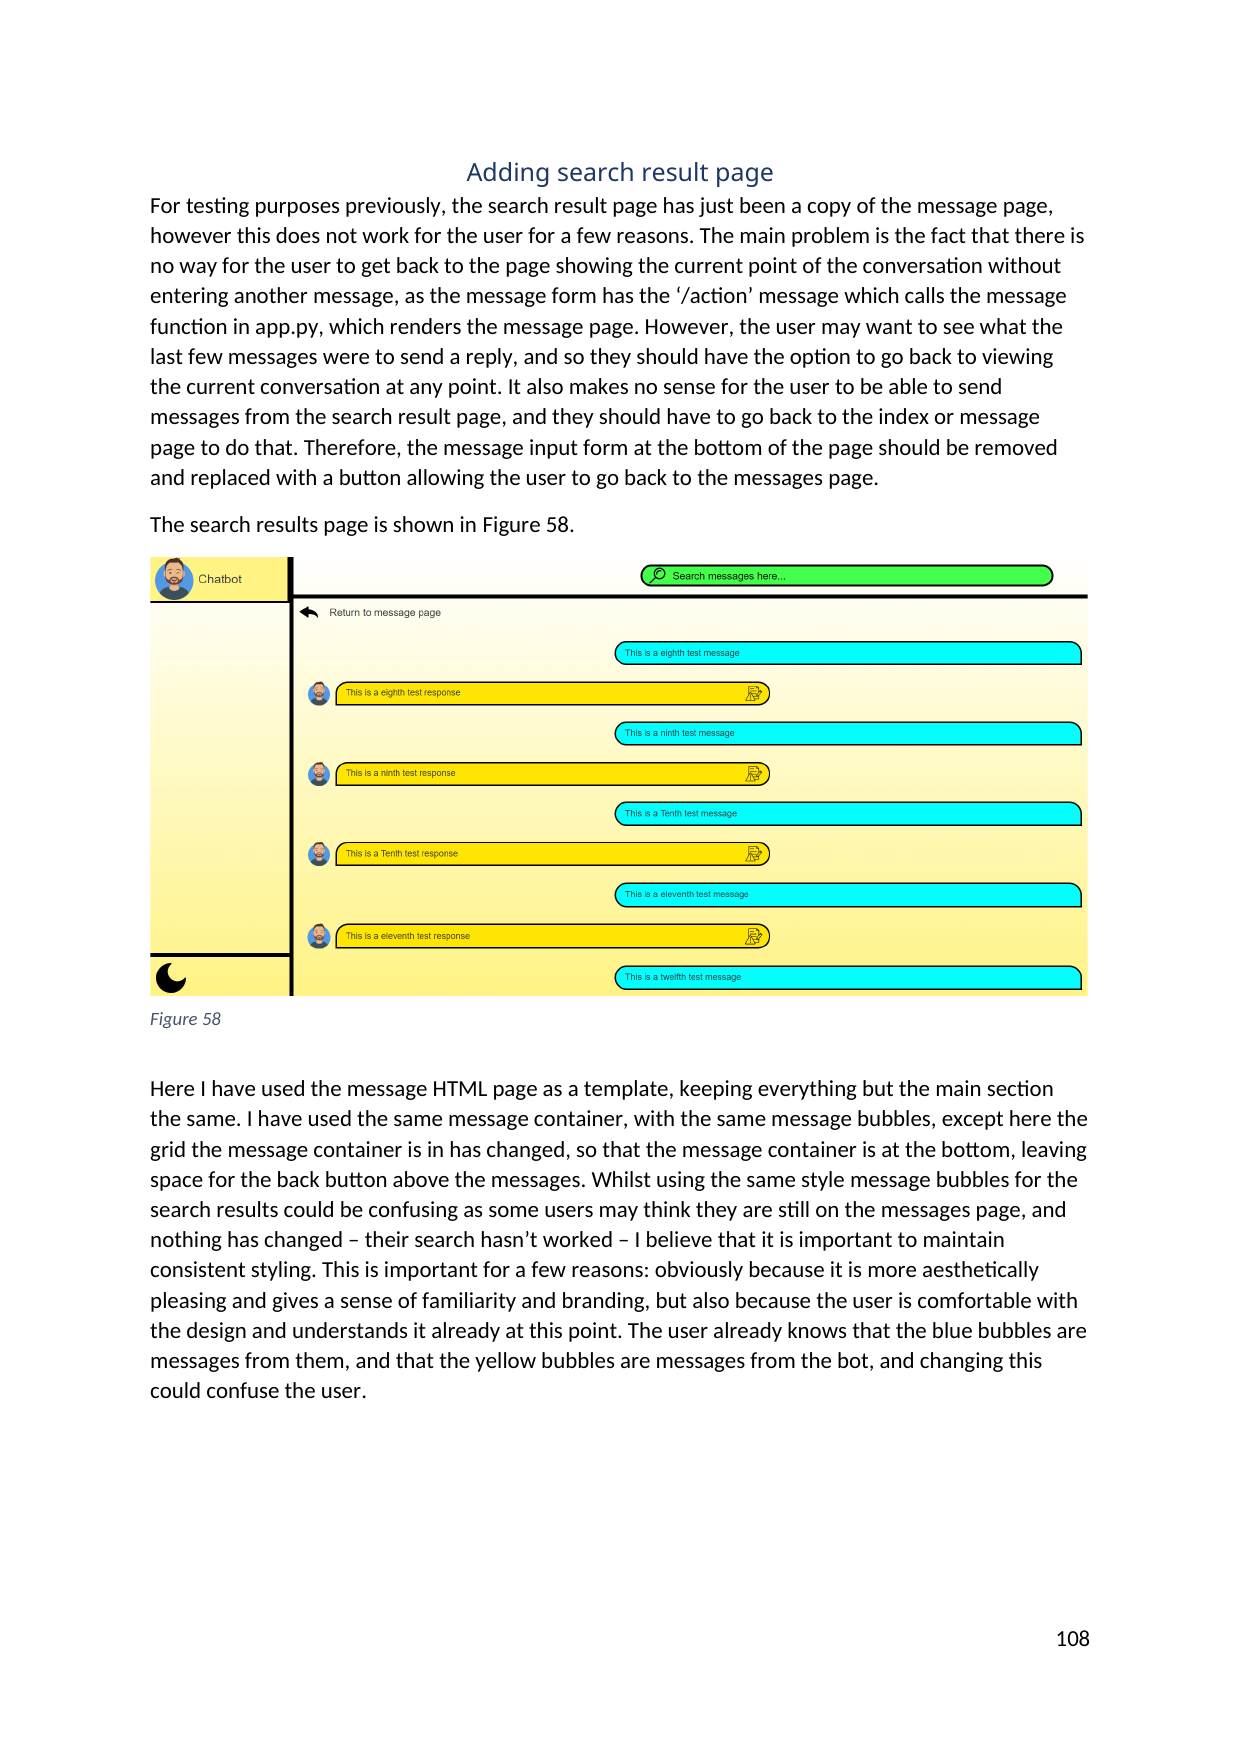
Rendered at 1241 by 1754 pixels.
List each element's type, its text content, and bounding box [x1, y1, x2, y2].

text For testing purposes previously, the search result page has just been a copy of the message page, however this does not work for the user for a few reasons. The main problem is the fact that there is no way for the user to get back to the page showing the current point of the conversation without entering another message, as the message form has the ‘/action’ message which calls the message function in app.py, which renders the message page. However, the user may want to see what the last few messages were to send a reply, and so they should have the option to go back to viewing the current conversation at any point. It also makes no sense for the user to be able to send messages from the search result page, and they should have to go back to the index or message page to do that. Therefore, the message input form at the bottom of the page should be removed and replaced with a button allowing the user to go back to the messages page. [150, 191, 1090, 491]
text The search results page is shown in Figure 59. [150, 510, 1090, 538]
picture [150, 557, 1087, 994]
text Here I have used the message HTML page as a template, keeping everything but the main section the same. I have used the same message container, with the same message bubbles, except here the grid the message container is in has changed, so that the message container is at the bottom, leaving space for the back button above the messages. Whilst using the same style message bubbles for the search results could be confusing as some users may think they are still on the messages page, and nothing has changed – their search hasn’t worked – I believe that it is important to maintain consistent styling. This is important for a few reasons: obviously because it is more aesthetically pleasing and gives a sense of familiarity and branding, but also because the user is comfortable with the design and understands it already at this point. The user already knows that the blue bubbles are messages from them, and that the yellow bubbles are messages from the bot, and changing this could confuse the user. [150, 1030, 1090, 1404]
subtitle Adding search result page [150, 154, 1090, 188]
